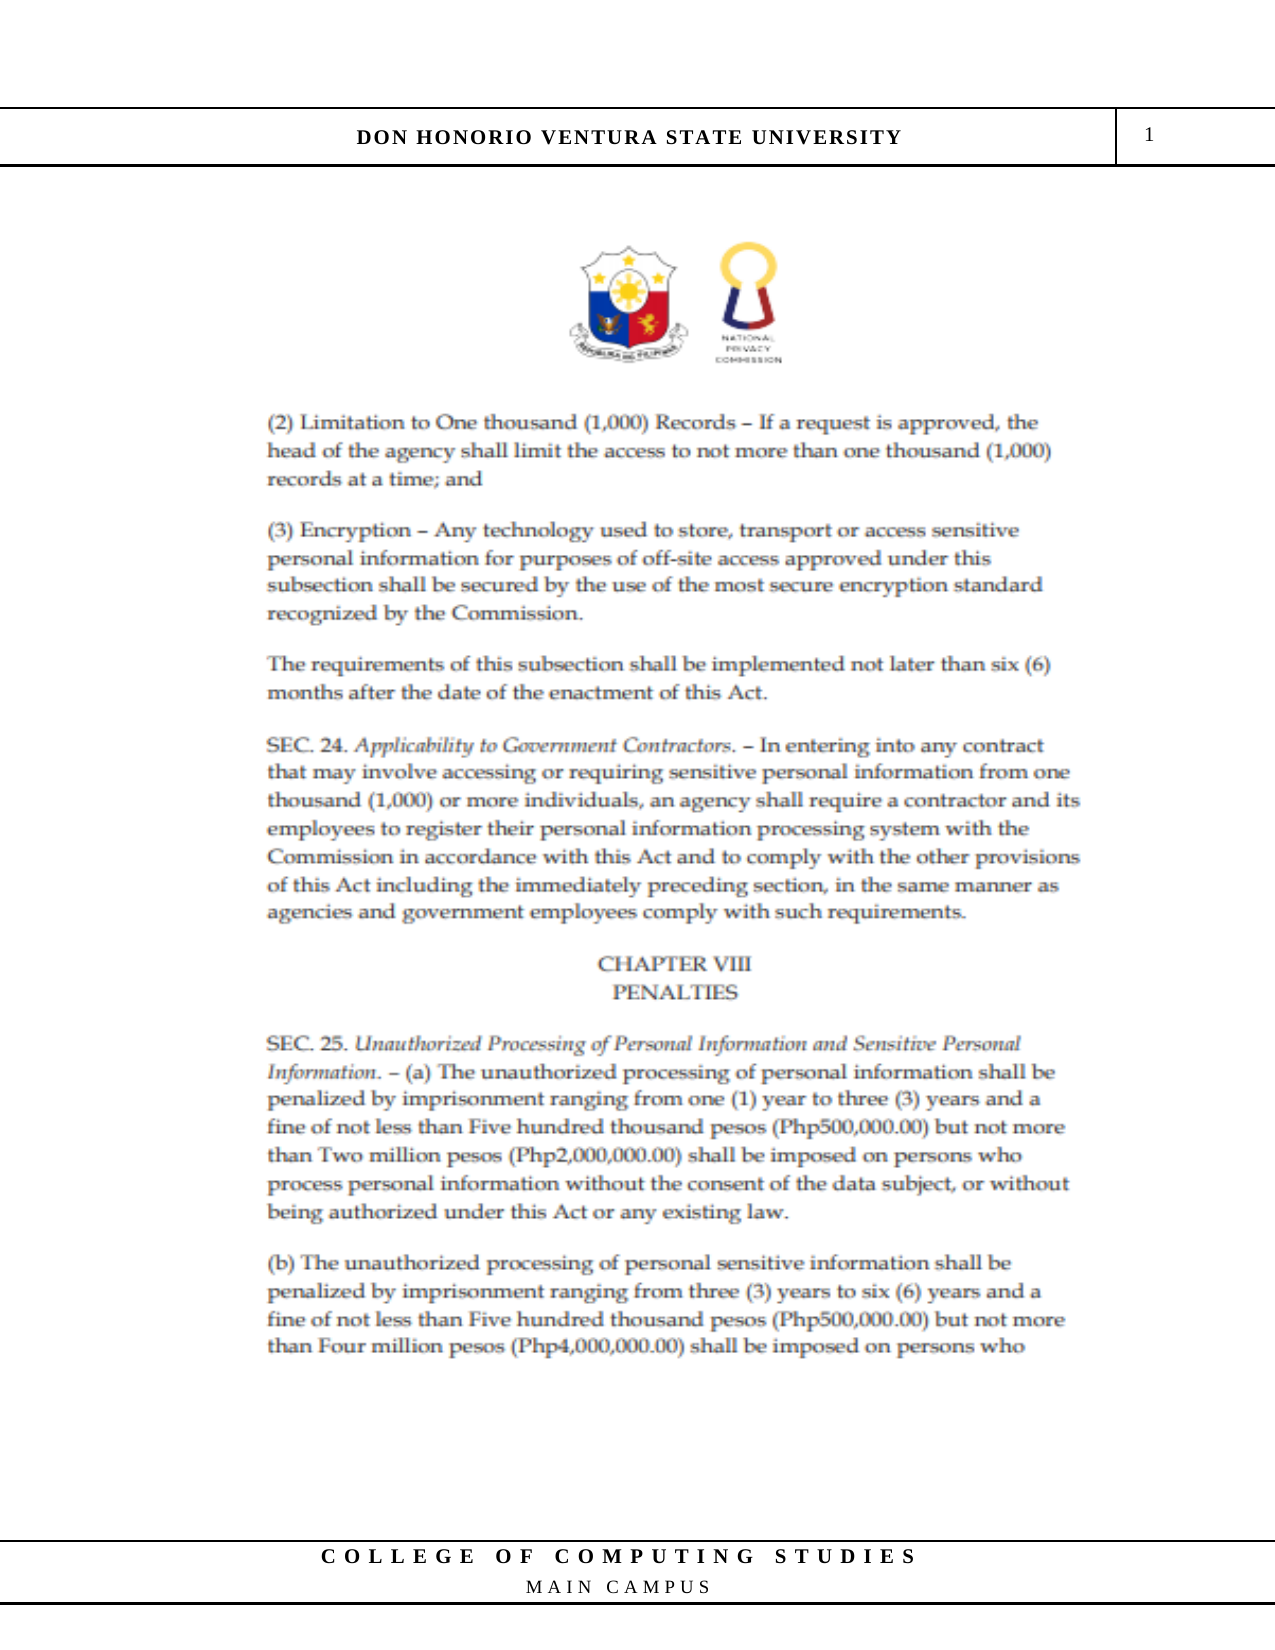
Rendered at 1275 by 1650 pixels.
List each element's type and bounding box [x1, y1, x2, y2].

picture [225, 203, 1125, 1404]
